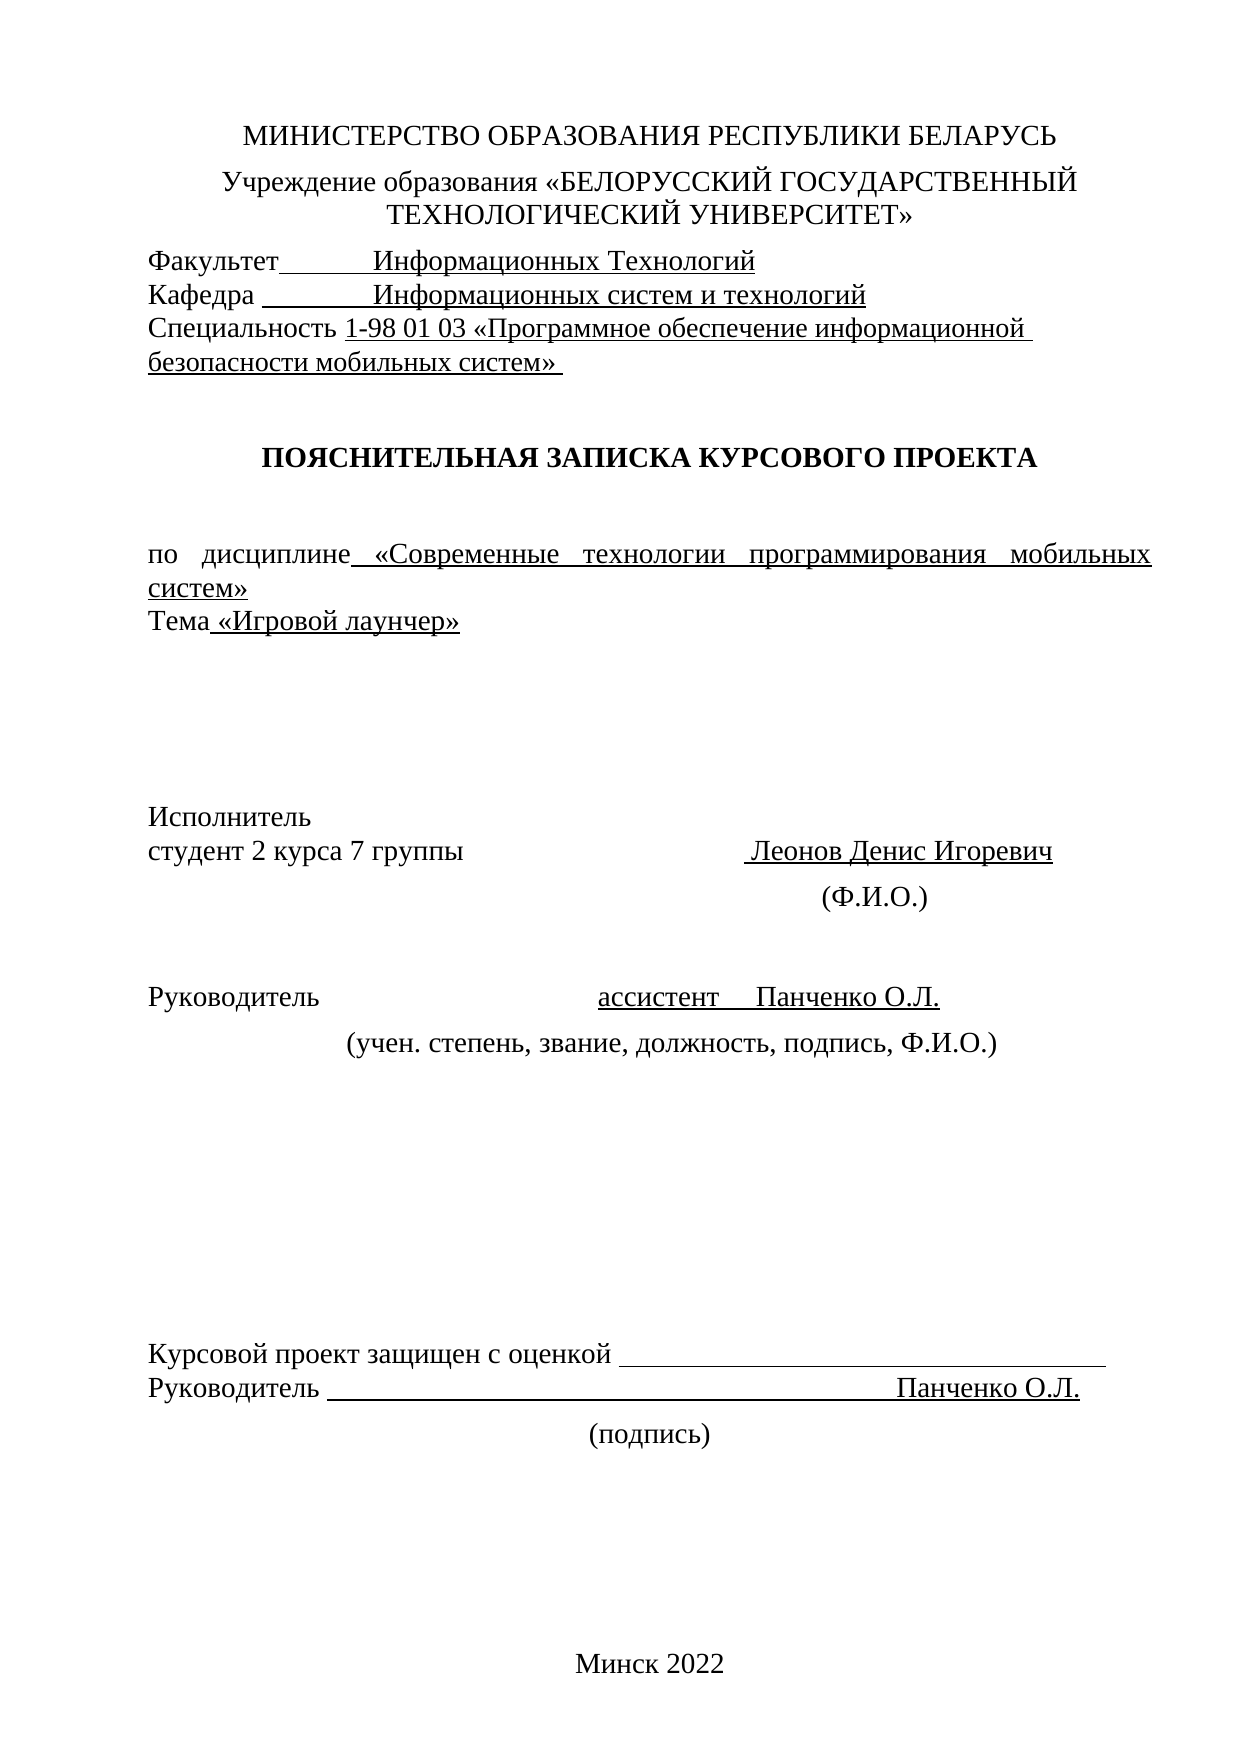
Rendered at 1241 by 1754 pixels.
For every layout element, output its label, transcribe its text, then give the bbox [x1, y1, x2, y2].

text Кафедра Информационных систем и технологий [148, 277, 1152, 311]
text Курсовой проект защищен с оценкой [148, 1337, 1152, 1370]
text Тема «Игровой лаунчер» [148, 603, 1152, 637]
text МИНИСТЕРСТВО ОБРАЗОВАНИЯ РЕСПУБЛИКИ БЕЛАРУСЬ [148, 118, 1152, 151]
text (подпись) [148, 1416, 1152, 1450]
text Специальность 1-98 01 03 «Программное обеспечение информационной безопасности мобильных систем» [148, 311, 1152, 378]
text студент 2 курса 7 группы Леонов Денис Игоревич [148, 833, 1152, 866]
text Факультет Информационных Технологий [148, 243, 1152, 277]
text ПОЯСНИТЕЛЬНАЯ ЗАПИСКА КУРСОВОГО ПРОЕКТА [148, 440, 1152, 474]
text Учреждение образования «БЕЛОРУССКИЙ ГОСУДАРСТВЕННЫЙ ТЕХНОЛОГИЧЕСКИЙ УНИВЕРСИТЕТ» [148, 164, 1152, 231]
text по дисциплине «Современные технологии программирования мобильных систем» [148, 536, 1152, 603]
text (учен. степень, звание, должность, подпись, Ф.И.О.) [148, 1025, 1152, 1059]
text Руководитель Панченко О.Л. [148, 1370, 1152, 1404]
text Руководитель ассистент Панченко О.Л. [148, 979, 1152, 1013]
text (Ф.И.О.) [148, 879, 1152, 912]
text Исполнитель [148, 799, 1152, 833]
